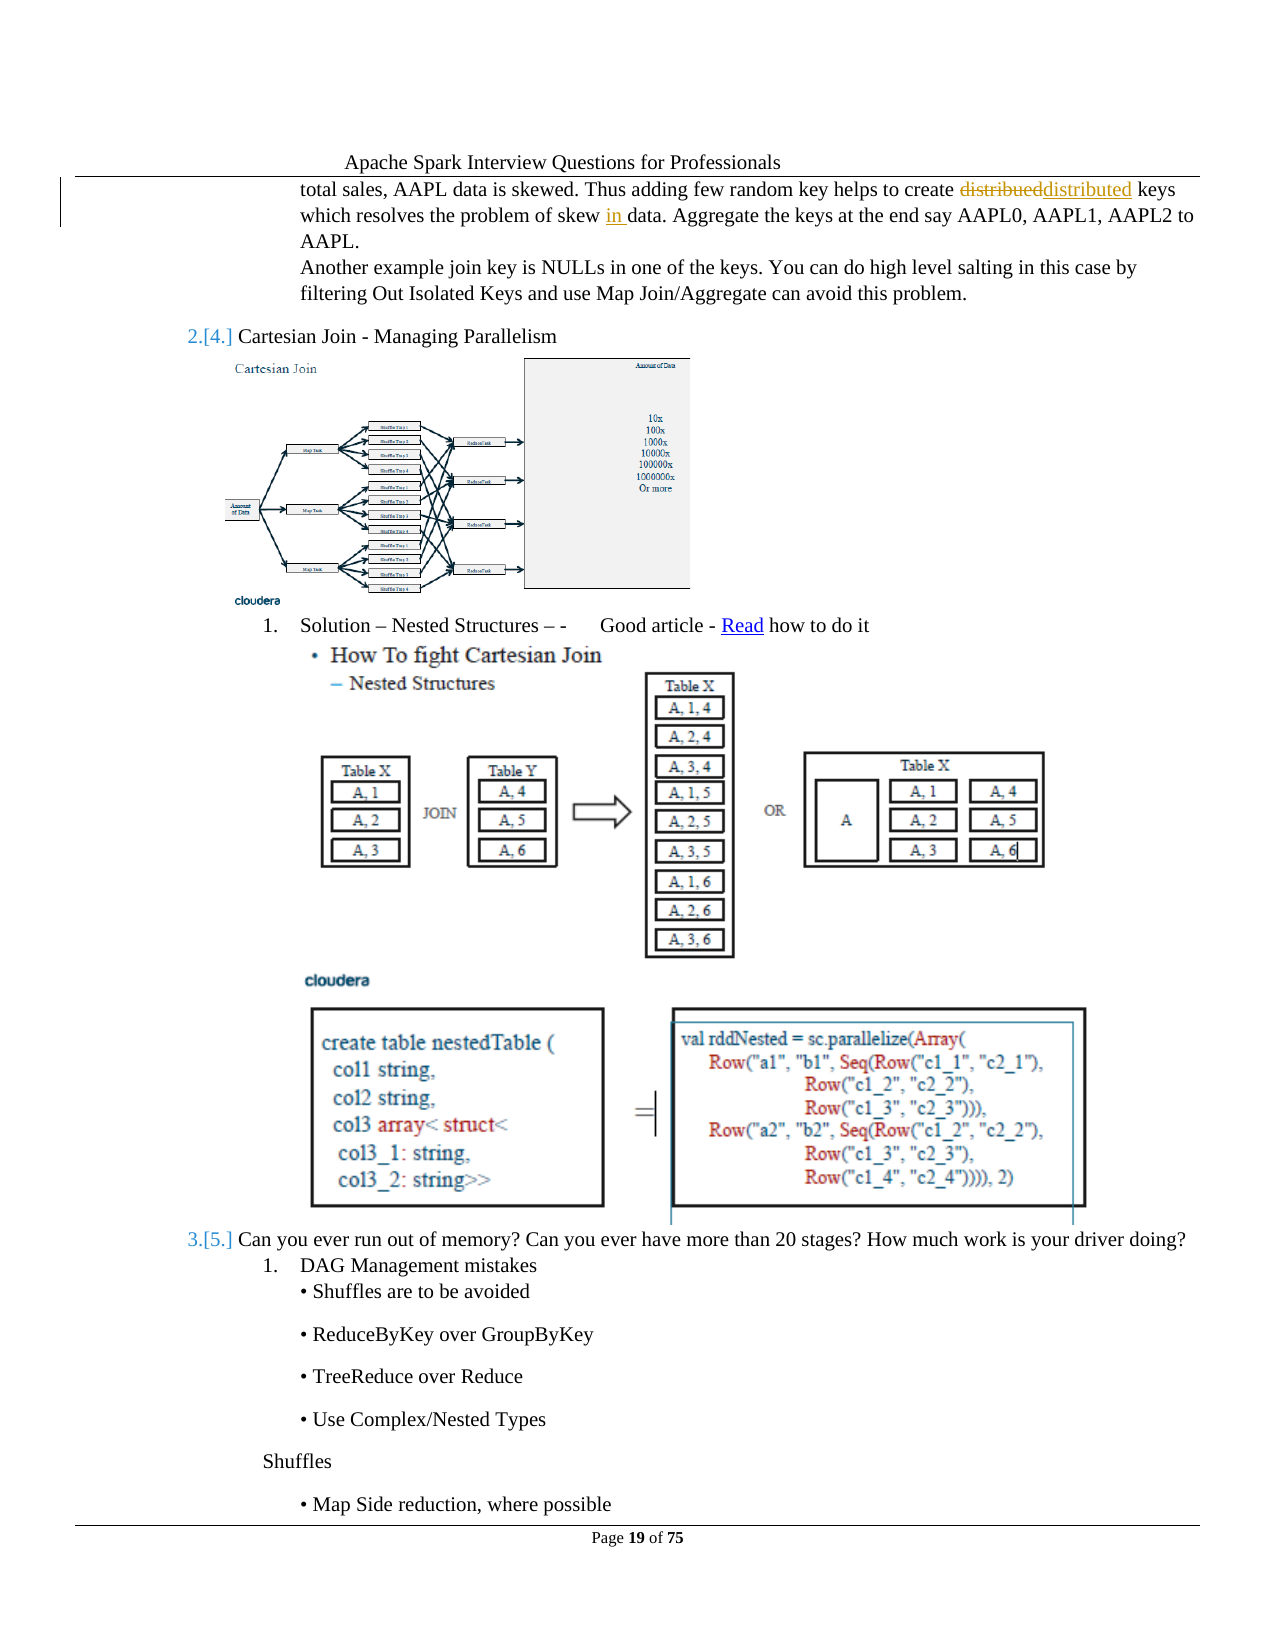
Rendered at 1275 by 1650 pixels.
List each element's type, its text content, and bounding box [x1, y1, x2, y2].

picture [225, 349, 691, 611]
text • Shuffles are to be avoided [262, 1279, 1200, 1303]
text • ReduceByKey over GroupByKey [300, 1321, 1200, 1346]
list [262, 177, 1200, 253]
picture [300, 996, 1096, 1225]
text • Use Complex/Nested Types [300, 1407, 1200, 1431]
list Can you ever run out of memory? Can you ever have more than 20 stages? How much work is your driver doing? [187, 1227, 1200, 1251]
text • TreeReduce over Reduce [300, 1364, 1200, 1388]
list Solution – Nested Structures – - Good article - Read how to do it [262, 613, 1200, 637]
text Shuffles [262, 1449, 1200, 1473]
list DAG Management mistakes [262, 1253, 1200, 1277]
text Another example join key is NULLs in one of the keys. You can do high level salting in this case by filtering Out Isolated Keys and use Map Join/Aggregate can avoid this problem. [300, 255, 1200, 305]
text • Map Side reduction, where possible [300, 1492, 1200, 1516]
list Cartesian Join - Managing Parallelism [187, 323, 1200, 348]
picture [300, 638, 1052, 994]
